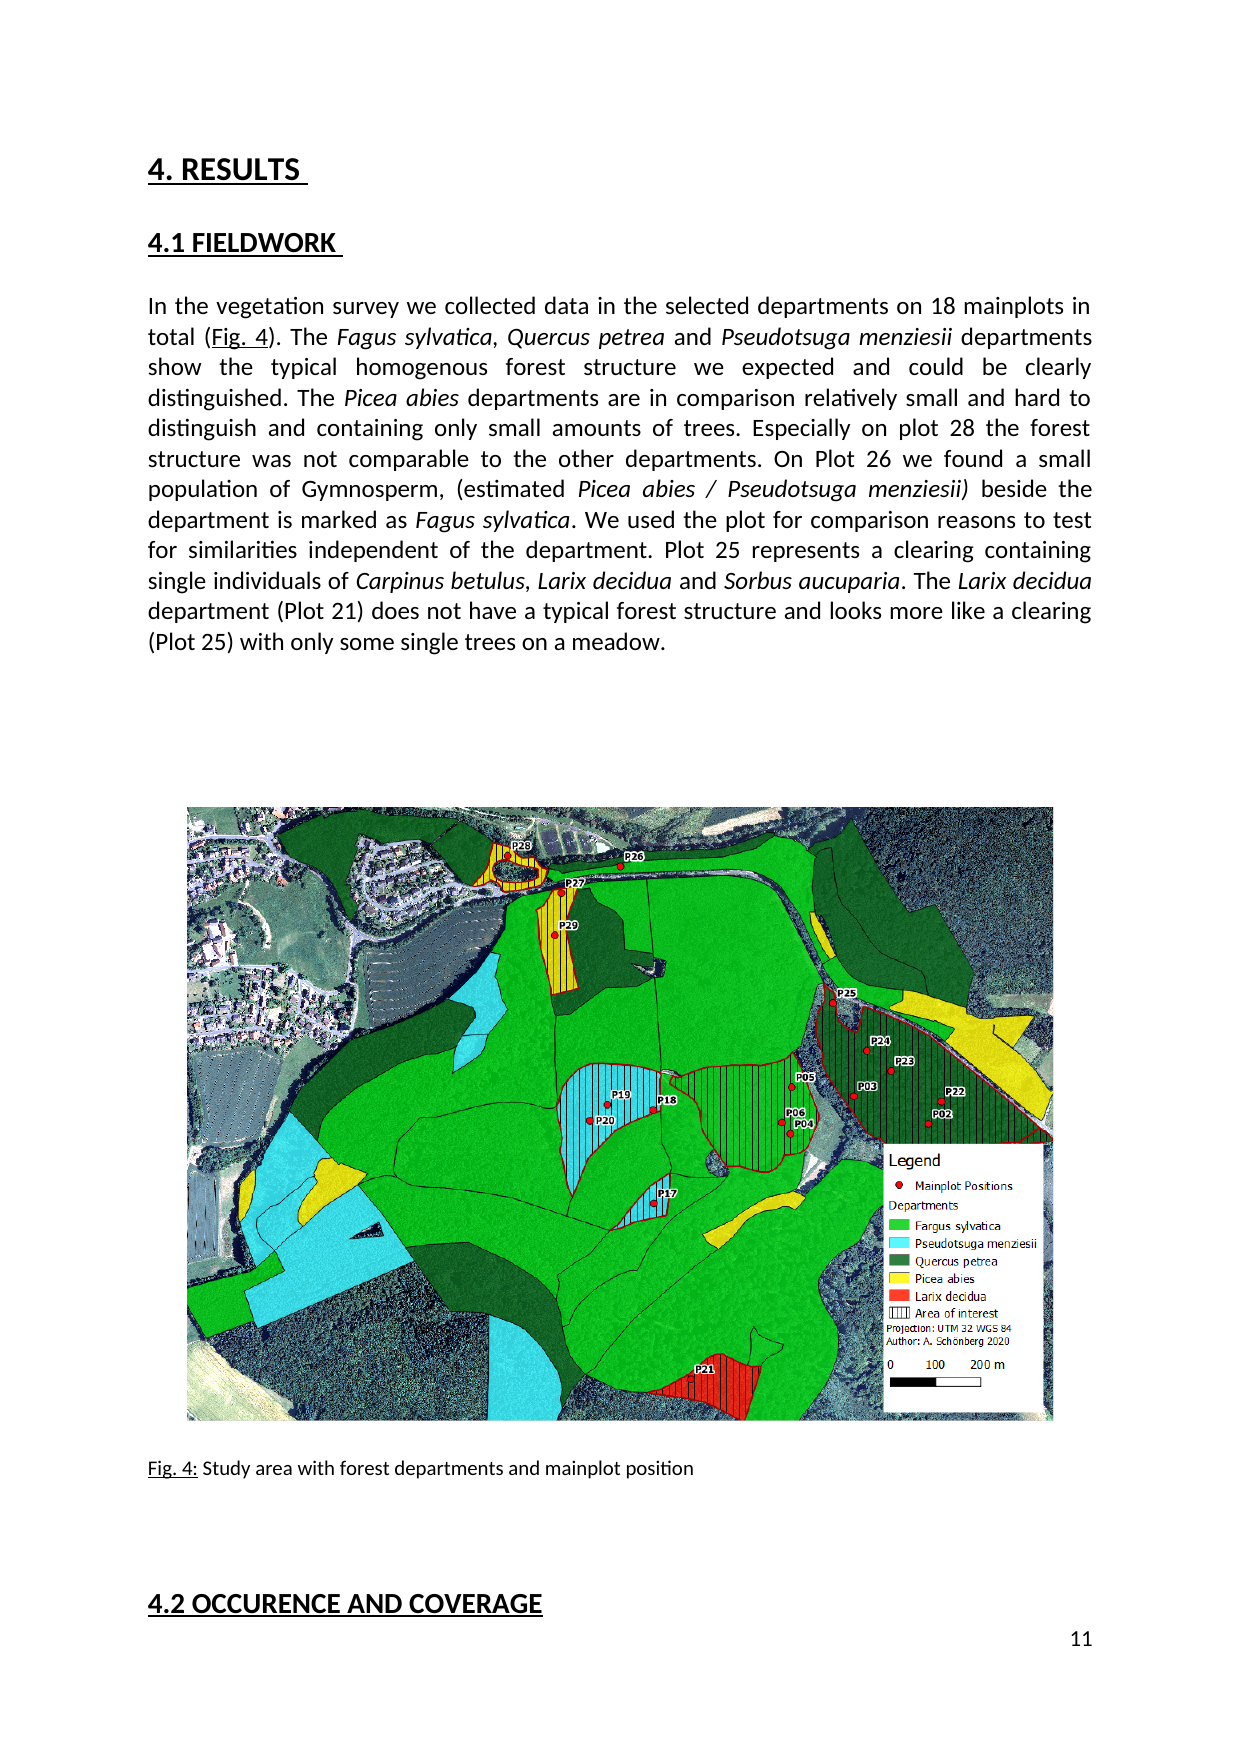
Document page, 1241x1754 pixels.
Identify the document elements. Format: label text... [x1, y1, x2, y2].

text 4.1 Fieldwork [148, 224, 1092, 260]
text 4.2 Occurence and Coverage [148, 1585, 1092, 1621]
text 4. Results [148, 148, 1092, 188]
text In the vegetation survey we collected data in the selected departments on 18 mainplots in total (Fig. 4). The Fagus sylvatica, Quercus petrea and Pseudotsuga menziesii departments show the typical homogenous forest structure we expected and could be clearly distinguished. The Picea abies departments are in comparison relatively small and hard to distinguish and containing only small amounts of trees. Especially on plot 28 the forest structure was not comparable to the other departments. On Plot 26 we found a small population of Gymnosperm, (estimated Picea abies / Pseudotsuga menziesii) beside the department is marked as Fagus sylvatica. We used the plot for comparison reasons to test for similarities independent of the department. Plot 25 represents a clearing containing single individuals of Carpinus betulus, Larix decidua and Sorbus aucuparia. The Larix decidua department (Plot 21) does not have a typical forest structure and looks more like a clearing (Plot 25) with only some single trees on a meadow. [148, 290, 1092, 656]
text Fig. 4: Study area with forest departments and mainplot position [148, 1455, 1092, 1481]
picture [187, 807, 1054, 1421]
